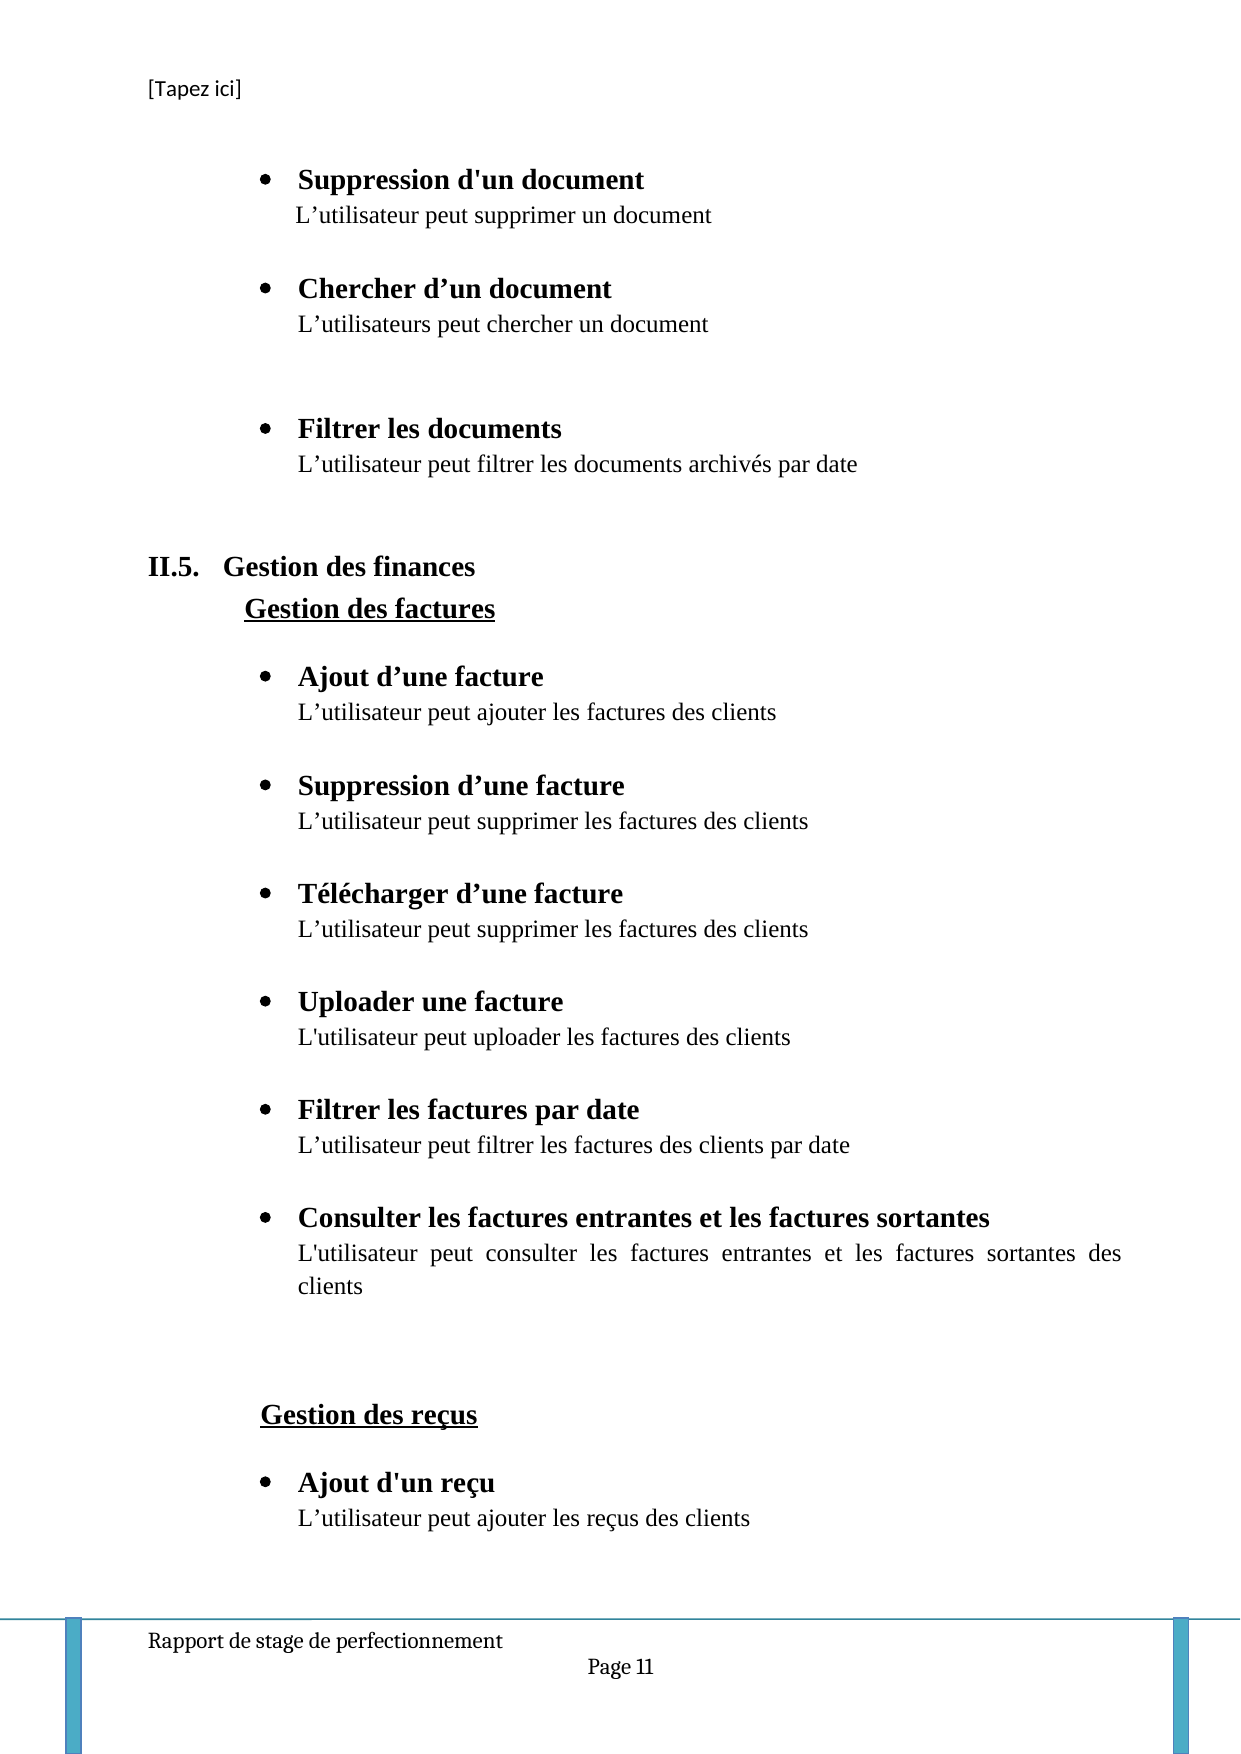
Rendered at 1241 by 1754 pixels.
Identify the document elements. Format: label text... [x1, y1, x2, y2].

list Filtrer les documents [260, 411, 1122, 445]
list Consulter les factures entrantes et les factures sortantes [260, 1200, 1122, 1234]
subtitle Gestion des reçus [260, 1397, 1122, 1431]
list L'utilisateur peut uploader les factures des clients [298, 1022, 1122, 1051]
list L’utilisateur peut filtrer les factures des clients par date [298, 1130, 1122, 1159]
list Ajout d'un reçu [260, 1465, 1122, 1498]
list L’utilisateur peut filtrer les documents archivés par date [298, 449, 1122, 478]
list L’utilisateur peut supprimer les factures des clients [298, 806, 1122, 834]
list Suppression d’une facture [260, 768, 1122, 802]
list Filtrer les factures par date [260, 1092, 1122, 1126]
list Uploader une facture [260, 984, 1122, 1018]
subtitle Gestion des factures [244, 591, 1122, 625]
list L'utilisateur peut consulter les factures entrantes et les factures sortantes des clients [298, 1238, 1122, 1299]
list L’utilisateurs peut chercher un document [298, 309, 1122, 338]
list L’utilisateur peut supprimer les factures des clients [298, 914, 1122, 943]
list Télécharger d’une facture [260, 876, 1122, 910]
list L’utilisateur peut ajouter les factures des clients [298, 697, 1122, 726]
list Chercher d’un document [260, 271, 1122, 304]
list Ajout d’une facture [260, 659, 1122, 693]
subtitle Gestion des finances [148, 549, 1122, 582]
list L’utilisateur peut supprimer un document [223, 200, 1122, 229]
list L’utilisateur peut ajouter les reçus des clients [298, 1503, 1122, 1531]
list Suppression d'un document [260, 162, 1122, 196]
